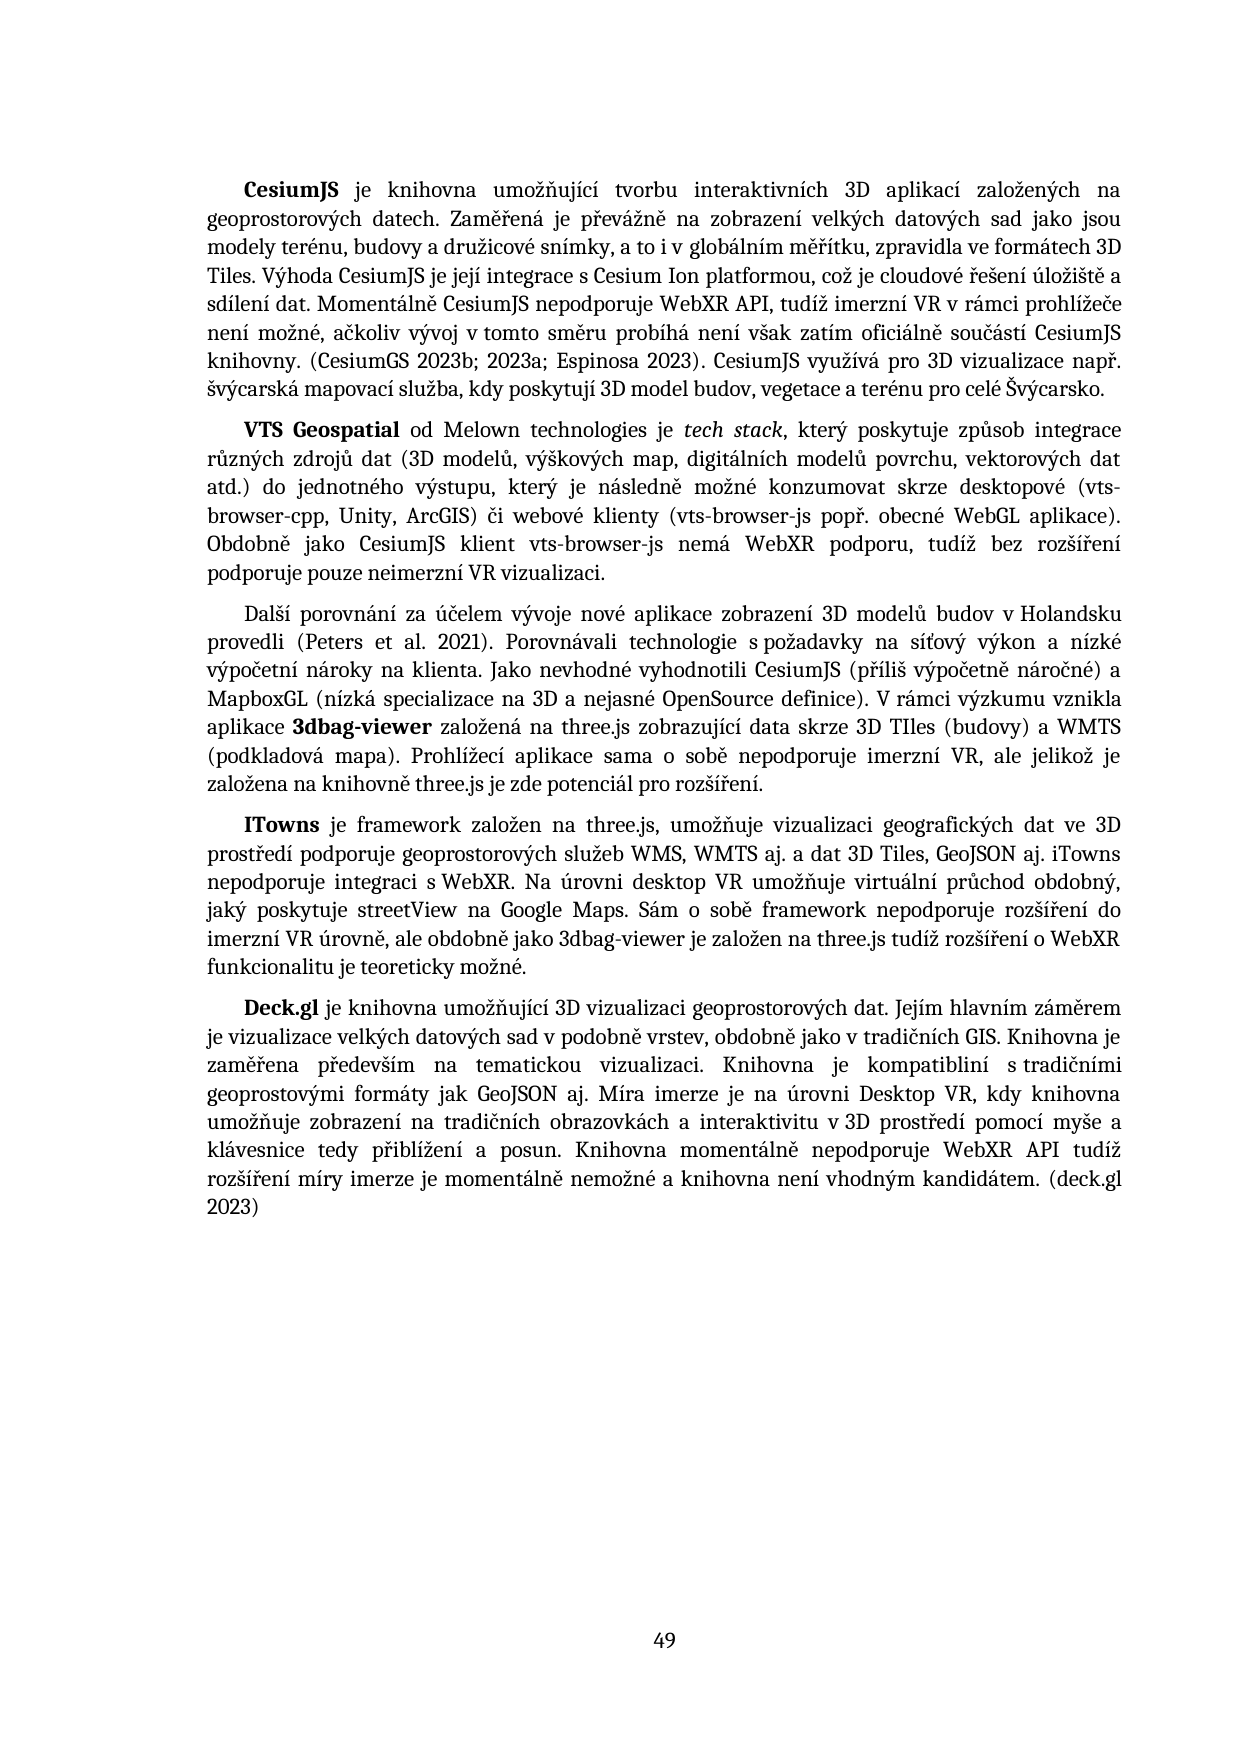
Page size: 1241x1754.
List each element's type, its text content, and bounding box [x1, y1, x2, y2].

text CesiumJS je knihovna umožňující tvorbu interaktivních 3D aplikací založených na geoprostorových datech. Zaměřená je převážně na zobrazení velkých datových sad jako jsou modely terénu, budovy a družicové snímky, a to i v globálním měřítku, zpravidla ve formátech 3D Tiles. Výhoda CesiumJS je její integrace s Cesium Ion platformou, což je cloudové řešení úložiště a sdílení dat. Momentálně CesiumJS nepodporuje WebXR API, tudíž imerzní VR v rámci prohlížeče není možné, ačkoliv vývoj v tomto směru probíhá není však zatím oficiálně součástí CesiumJS knihovny. (CesiumGS 2023b; 2023a; Espinosa 2023). CesiumJS využívá pro 3D vizualizace např. švýcarská mapovací služba, kdy poskytují 3D model budov, vegetace a terénu pro celé Švýcarsko. [207, 177, 1122, 403]
text Další porovnání za účelem vývoje nové aplikace zobrazení 3D modelů budov v Holandsku provedli (Peters et al. 2021). Porovnávali technologie s požadavky na síťový výkon a nízké výpočetní nároky na klienta. Jako nevhodné vyhodnotili CesiumJS (příliš výpočetně náročné) a MapboxGL (nízká specializace na 3D a nejasné OpenSource definice). V rámci výzkumu vznikla aplikace 3dbag-viewer založená na three.js zobrazující data skrze 3D TIles (budovy) a WMTS (podkladová mapa). Prohlížecí aplikace sama o sobě nepodporuje imerzní VR, ale jelikož je založena na knihovně three.js je zde potenciál pro rozšíření. [207, 600, 1122, 797]
text VTS Geospatial od Melown technologies je tech stack, který poskytuje způsob integrace různých zdrojů dat (3D modelů, výškových map, digitálních modelů povrchu, vektorových dat atd.) do jednotného výstupu, který je následně možné konzumovat skrze desktopové (vts-browser-cpp, Unity, ArcGIS) či webové klienty (vts-browser-js popř. obecné WebGL aplikace). Obdobně jako CesiumJS klient vts-browser-js nemá WebXR podporu, tudíž bez rozšíření podporuje pouze neimerzní VR vizualizaci. [207, 417, 1122, 586]
text Deck.gl je knihovna umožňující 3D vizualizaci geoprostorových dat. Jejím hlavním záměrem je vizualizace velkých datových sad v podobně vrstev, obdobně jako v tradičních GIS. Knihovna je zaměřena především na tematickou vizualizaci. Knihovna je kompatibliní s tradičními geoprostovými formáty jak GeoJSON aj. Míra imerze je na úrovni Desktop VR, kdy knihovna umožňuje zobrazení na tradičních obrazovkách a interaktivitu v 3D prostředí pomocí myše a klávesnice tedy přiblížení a posun. Knihovna momentálně nepodporuje WebXR API tudíž rozšíření míry imerze je momentálně nemožné a knihovna není vhodným kandidátem. (deck.gl 2023) [207, 995, 1122, 1220]
text ITowns je framework založen na three.js, umožňuje vizualizaci geografických dat ve 3D prostředí podporuje geoprostorových služeb WMS, WMTS aj. a dat 3D Tiles, GeoJSON aj. iTowns nepodporuje integraci s WebXR. Na úrovni desktop VR umožňuje virtuální průchod obdobný, jaký poskytuje streetView na Google Maps. Sám o sobě framework nepodporuje rozšíření do imerzní VR úrovně, ale obdobně jako 3dbag-viewer je založen na three.js tudíž rozšíření o WebXR funkcionalitu je teoreticky možné. [207, 812, 1122, 980]
